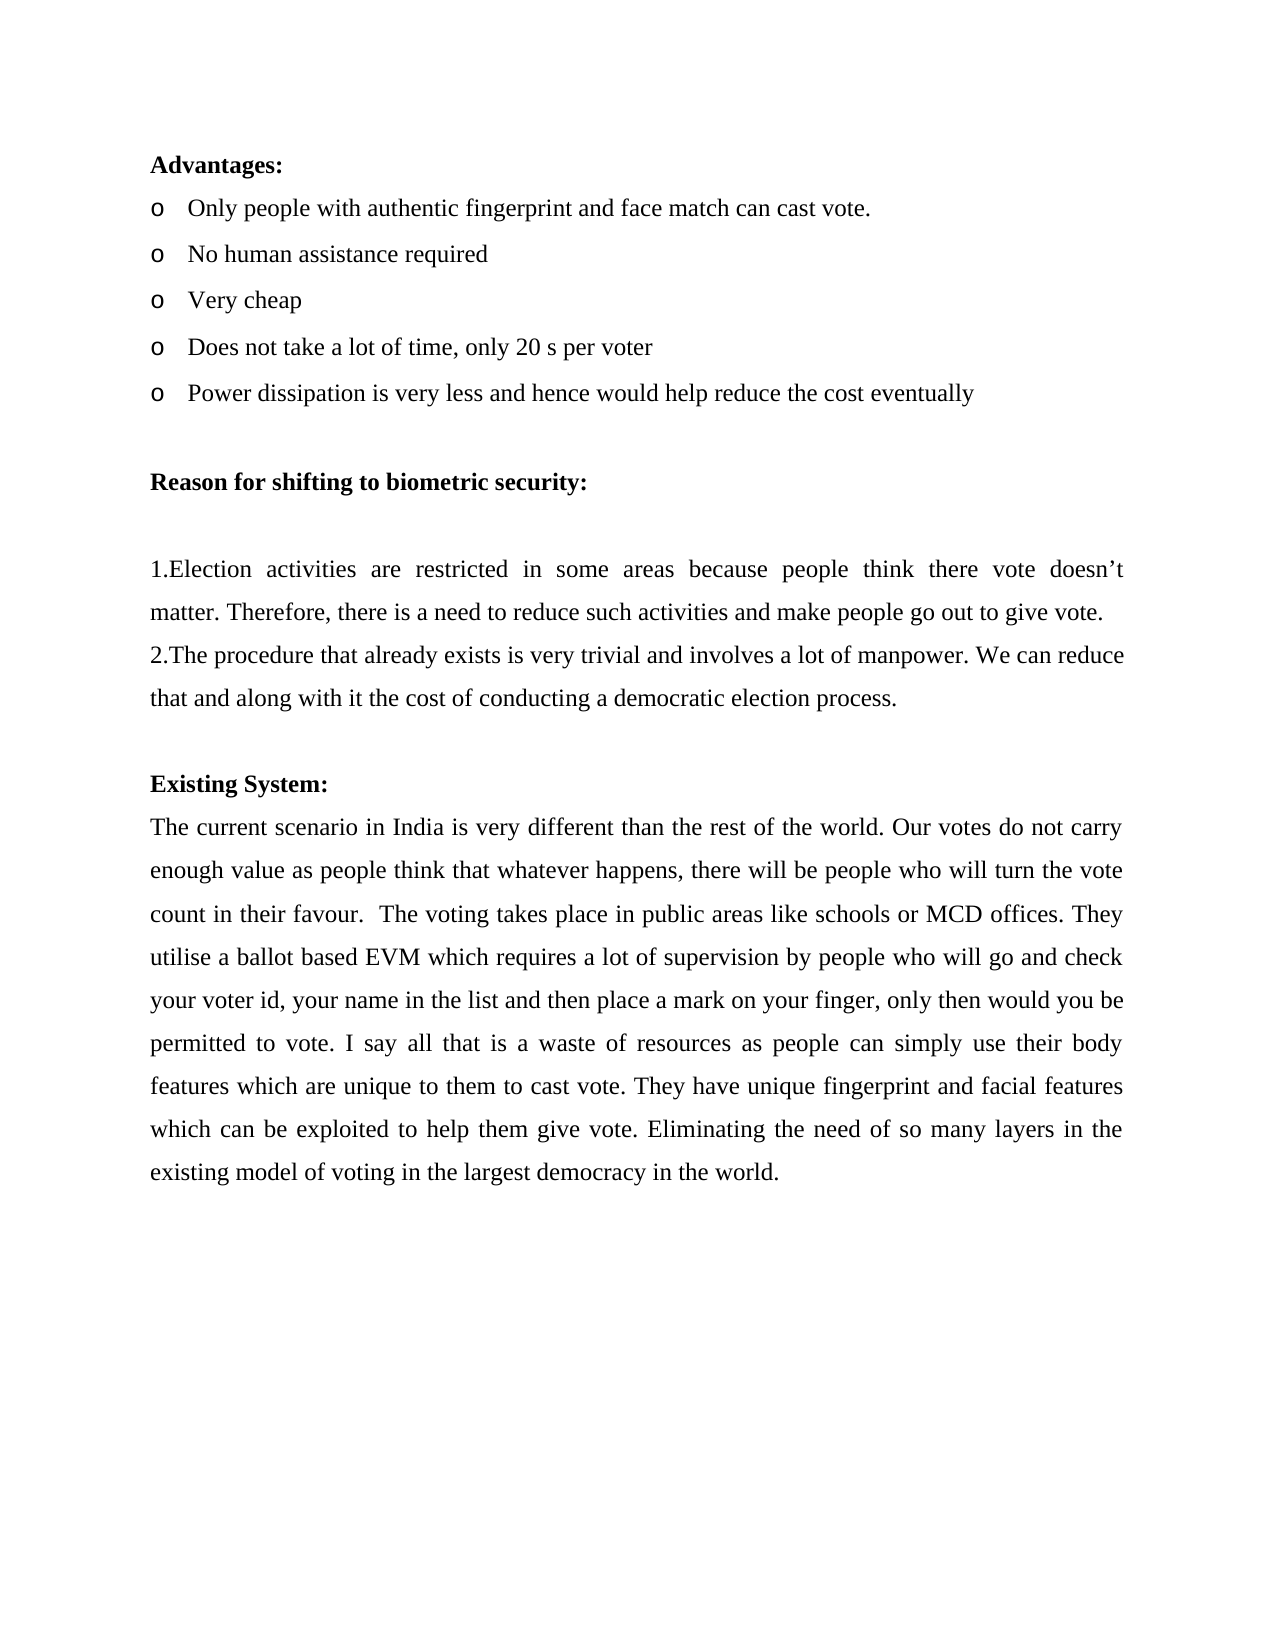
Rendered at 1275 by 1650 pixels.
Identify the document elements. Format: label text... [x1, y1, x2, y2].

list Does not take a lot of time, only 20 s per voter [150, 332, 1125, 363]
text 2.The procedure that already exists is very trivial and involves a lot of manpower. We can reduce that and along with it the cost of conducting a democratic election process. [150, 640, 1125, 712]
list Only people with authentic fingerprint and face match can cast vote. [150, 193, 1125, 224]
list No human assistance required [150, 239, 1125, 270]
text Existing System: [150, 769, 1125, 798]
text The current scenario in India is very different than the rest of the world. Our votes do not carry enough value as people think that whatever happens, there will be people who will turn the vote count in their favour. The voting takes place in public areas like schools or MCD offices. They utilise a ballot based EVM which requires a lot of supervision by people who will go and check your voter id, your name in the list and then place a mark on your finger, only then would you be permitted to vote. I say all that is a waste of resources as people can simply use their body features which are unique to them to cast vote. They have unique fingerprint and facial features which can be exploited to help them give vote. Eliminating the need of so many layers in the existing model of voting in the largest democracy in the world. [150, 812, 1125, 1186]
text Reason for shifting to biometric security: [150, 467, 1125, 496]
text Advantages: [150, 150, 1125, 179]
text 1.Election activities are restricted in some areas because people think there vote doesn’t matter. Therefore, there is a need to reduce such activities and make people go out to give vote. [150, 554, 1125, 626]
list Power dissipation is very less and hence would help reduce the cost eventually [150, 378, 1125, 409]
list Very cheap [150, 286, 1125, 316]
